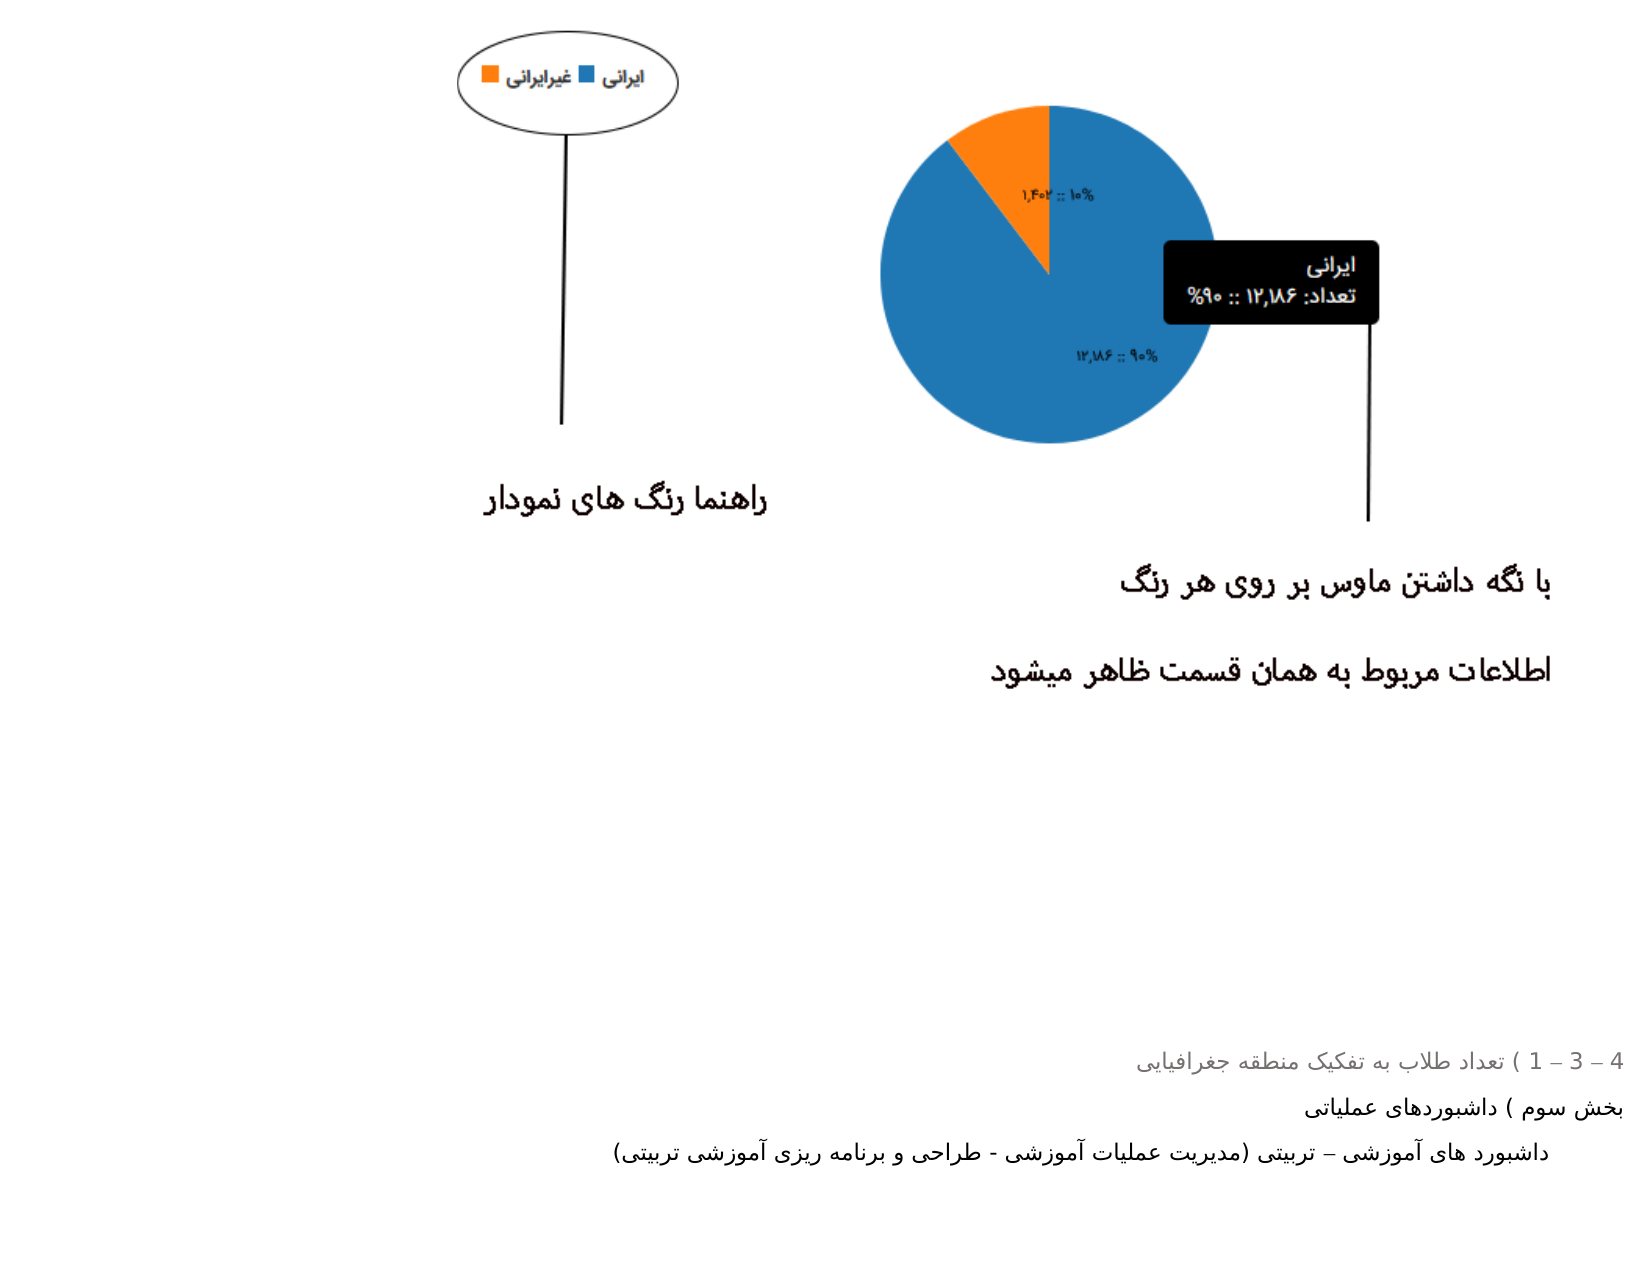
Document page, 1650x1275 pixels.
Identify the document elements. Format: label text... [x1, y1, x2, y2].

picture [457, 28, 1625, 889]
text 4 – 3 – 1 ) تعداد طلاب به تفکیک منطقه جغرافیایی [37, 1048, 1624, 1075]
text داشبورد های آموزشی – تربیتی (مدیریت عملیات آموزشی - طراحی و برنامه ریزی آموزشی تربیتی) [37, 1139, 1650, 1166]
text بخش سوم ) داشبوردهای عملیاتی [37, 1094, 1624, 1121]
